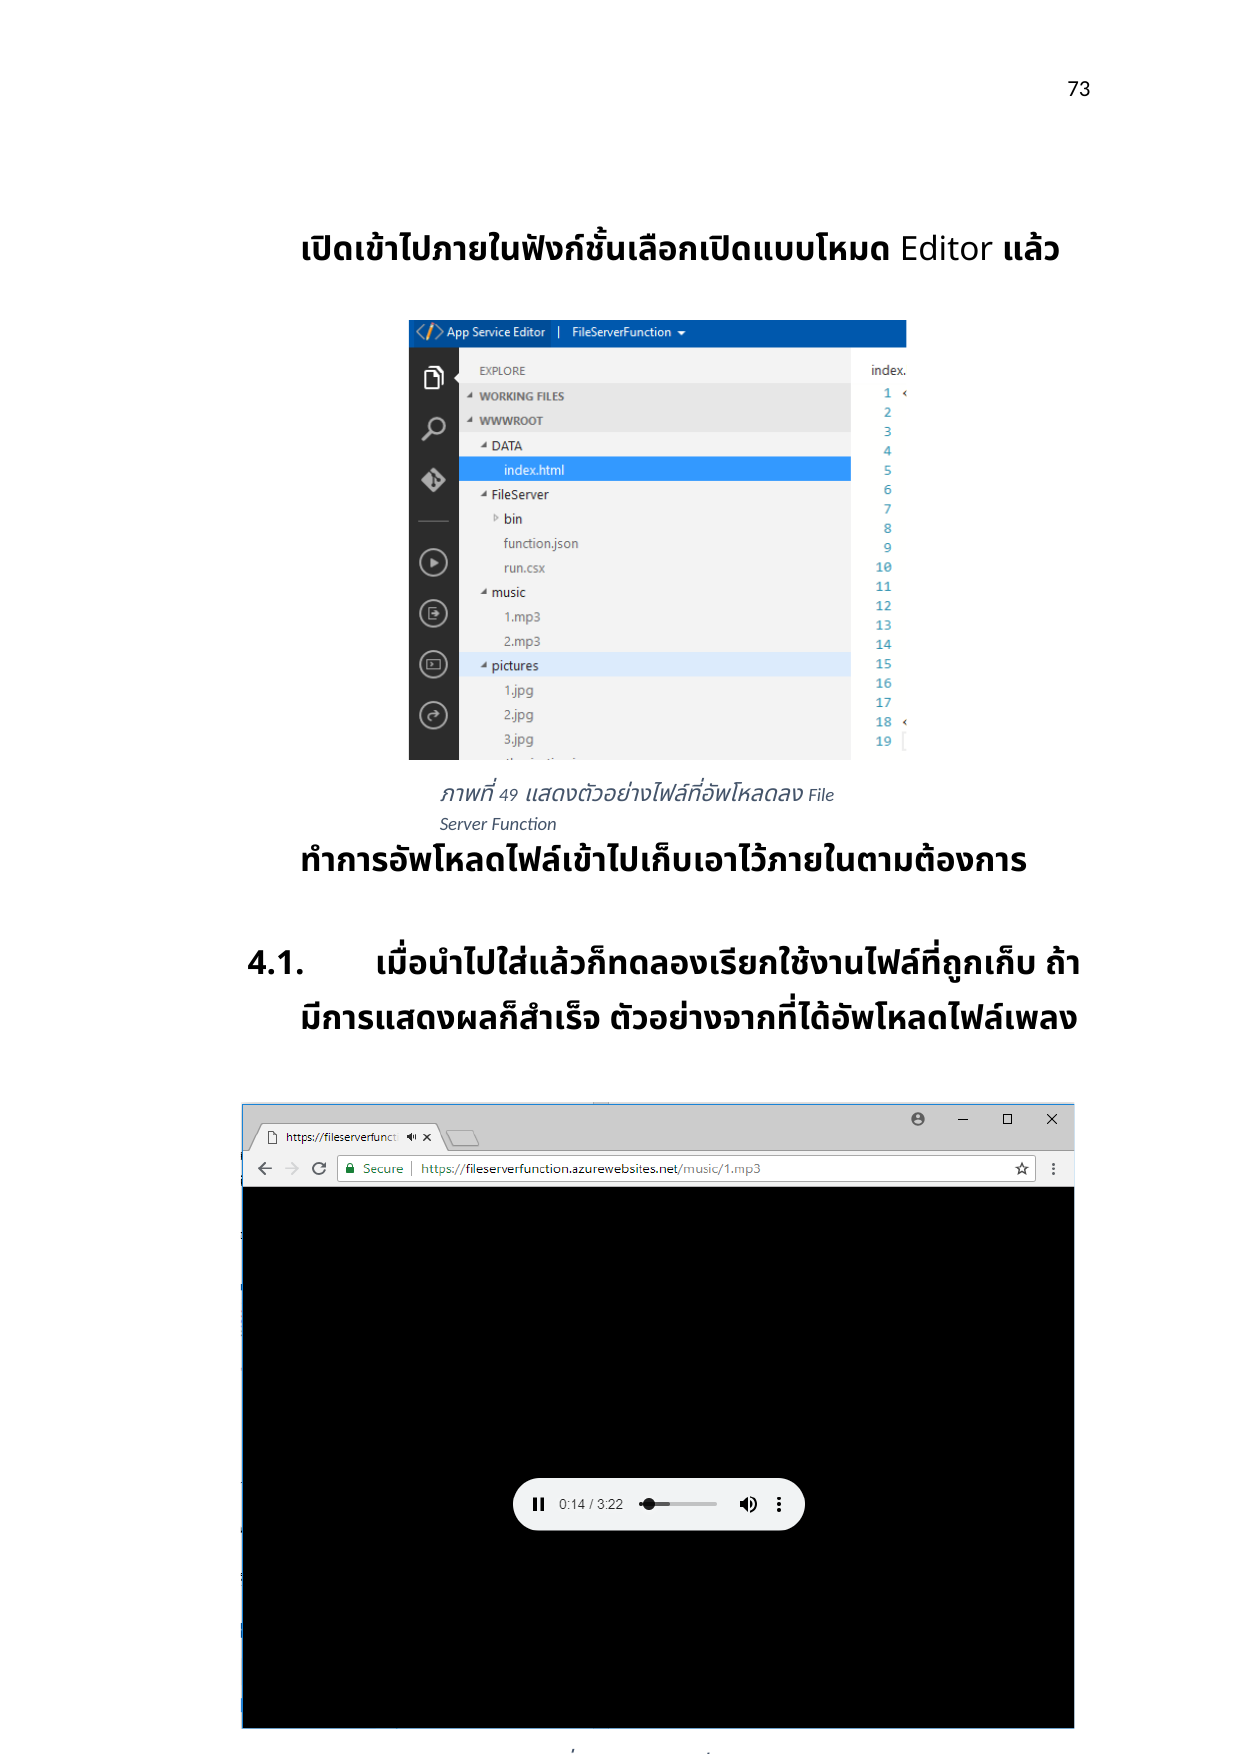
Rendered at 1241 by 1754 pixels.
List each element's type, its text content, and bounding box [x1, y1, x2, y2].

picture [408, 320, 907, 760]
list เมื่อนำไปใส่แล้วก็ทดลองเรียกใช้งานไฟล์ที่ถูกเก็บ ถ้ามีการแสดงผลก็สำเร็จ ตัวอย่างจากที่ได้อัพโหลดไฟล์เพลงและภาพลงไปแล้วก็ลองทำการเรียกมาแสดงผลสักไฟล์นึง โดยจะทำการเรียกใช้งานไฟล์เพลงออกมาแสดง [247, 939, 1090, 1044]
picture [240, 1102, 1075, 1729]
